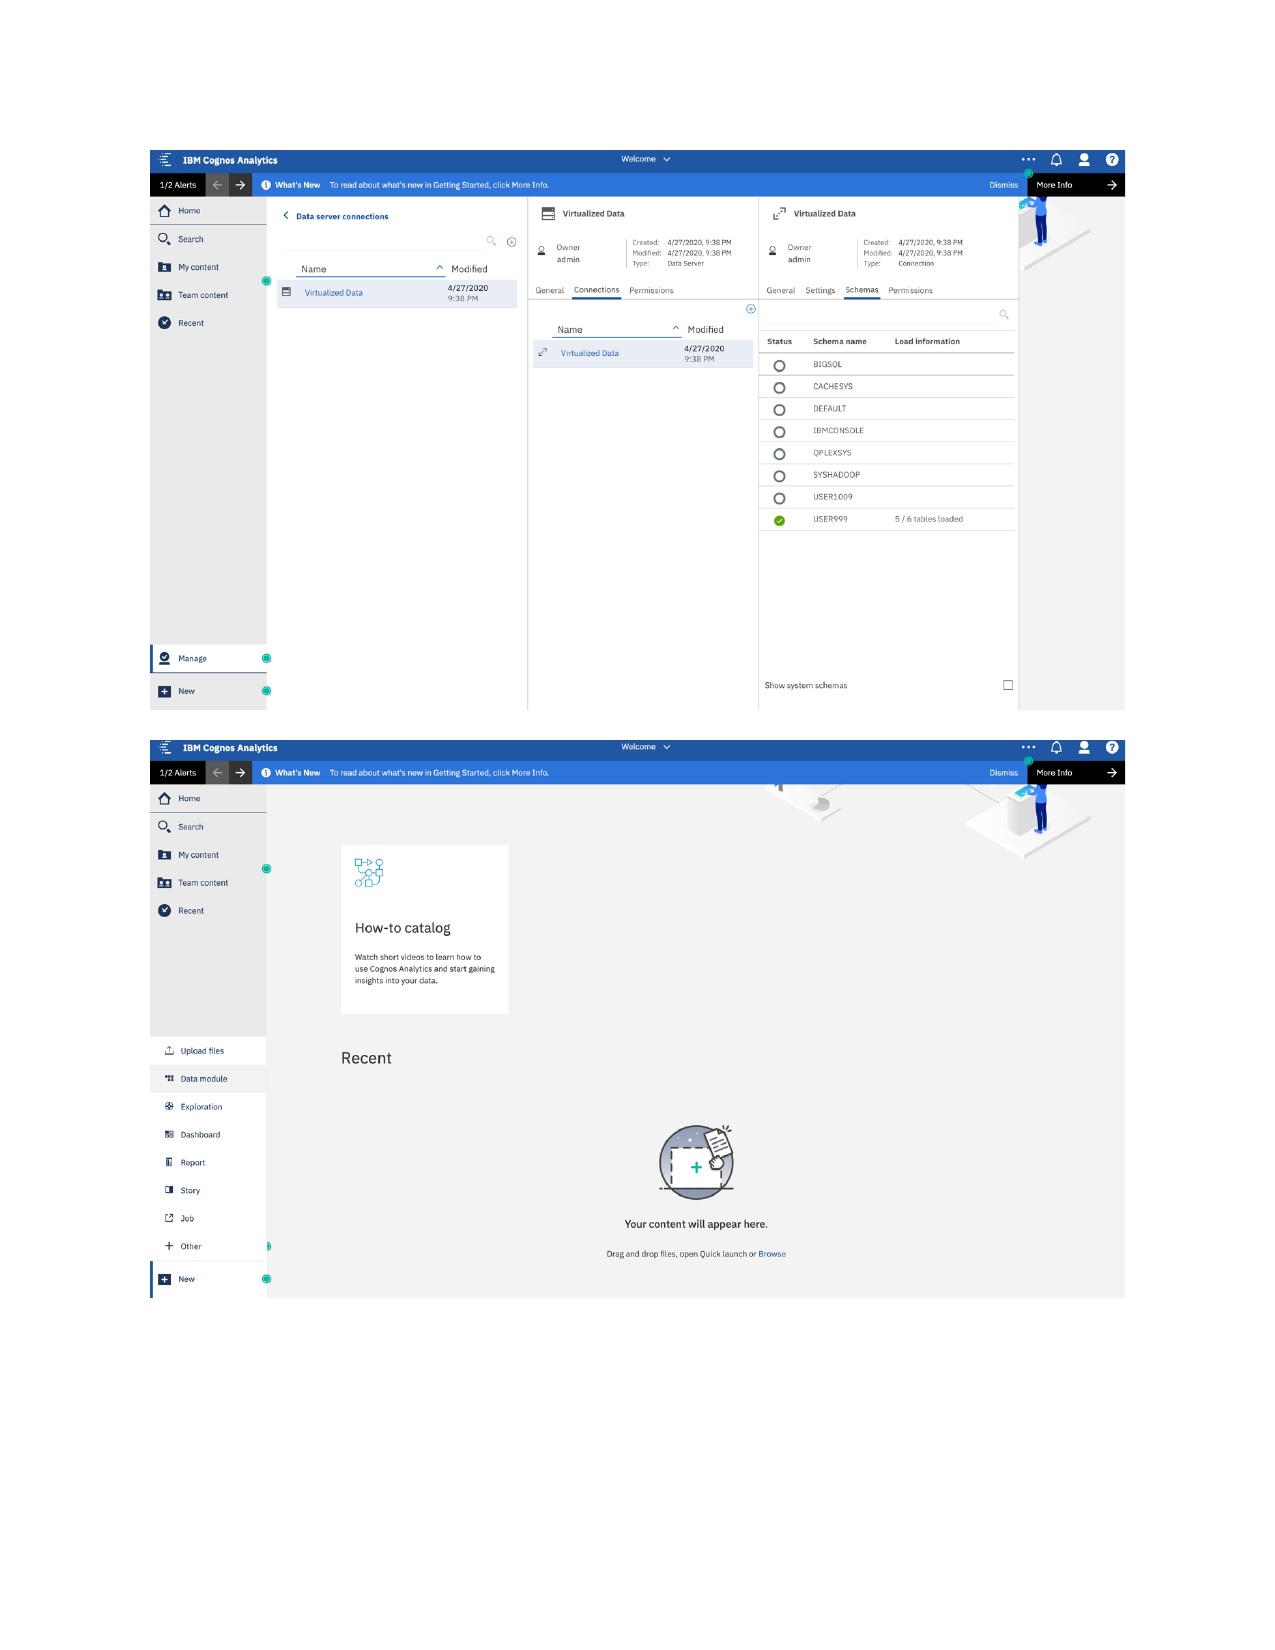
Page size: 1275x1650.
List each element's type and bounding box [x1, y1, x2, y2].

picture [150, 150, 1125, 710]
picture [150, 740, 1125, 1298]
